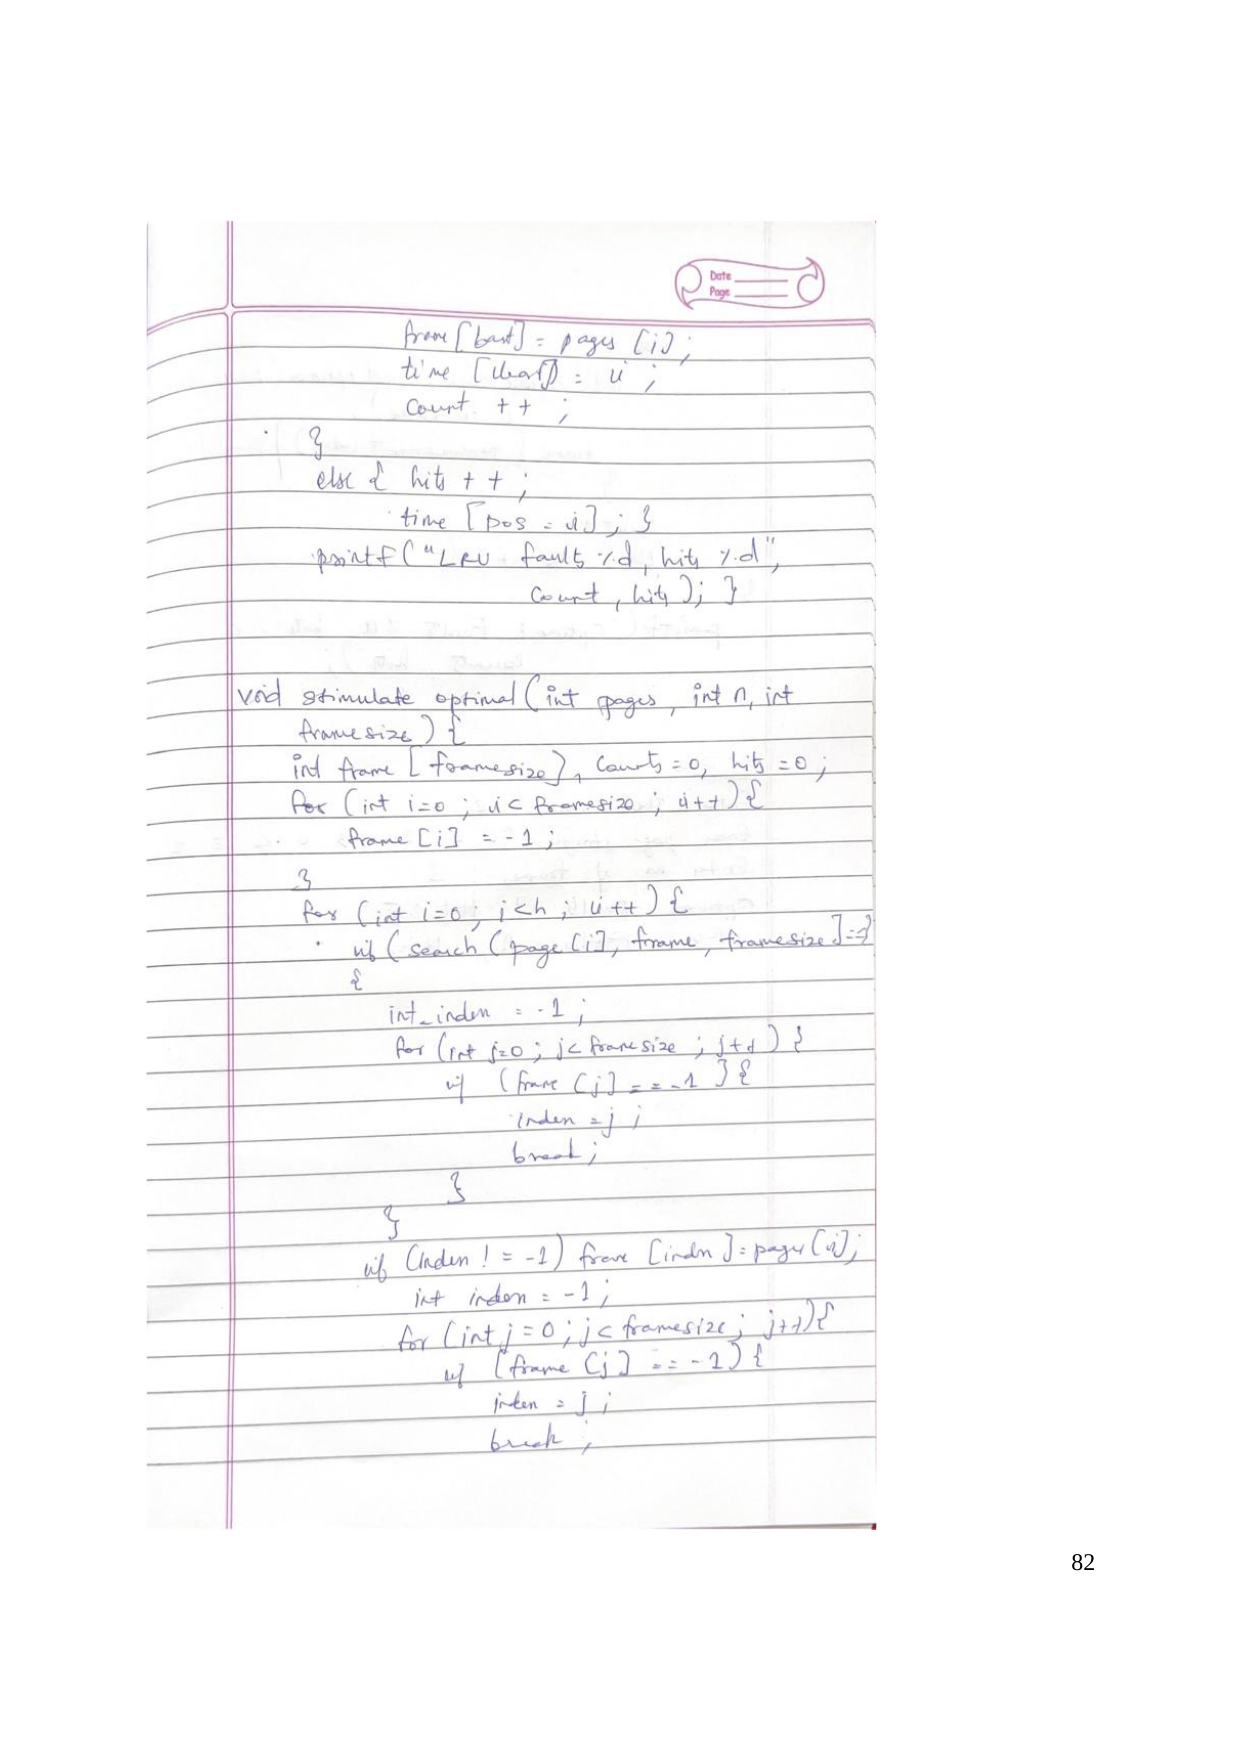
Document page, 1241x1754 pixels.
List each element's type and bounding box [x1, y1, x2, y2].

picture [146, 220, 877, 1530]
